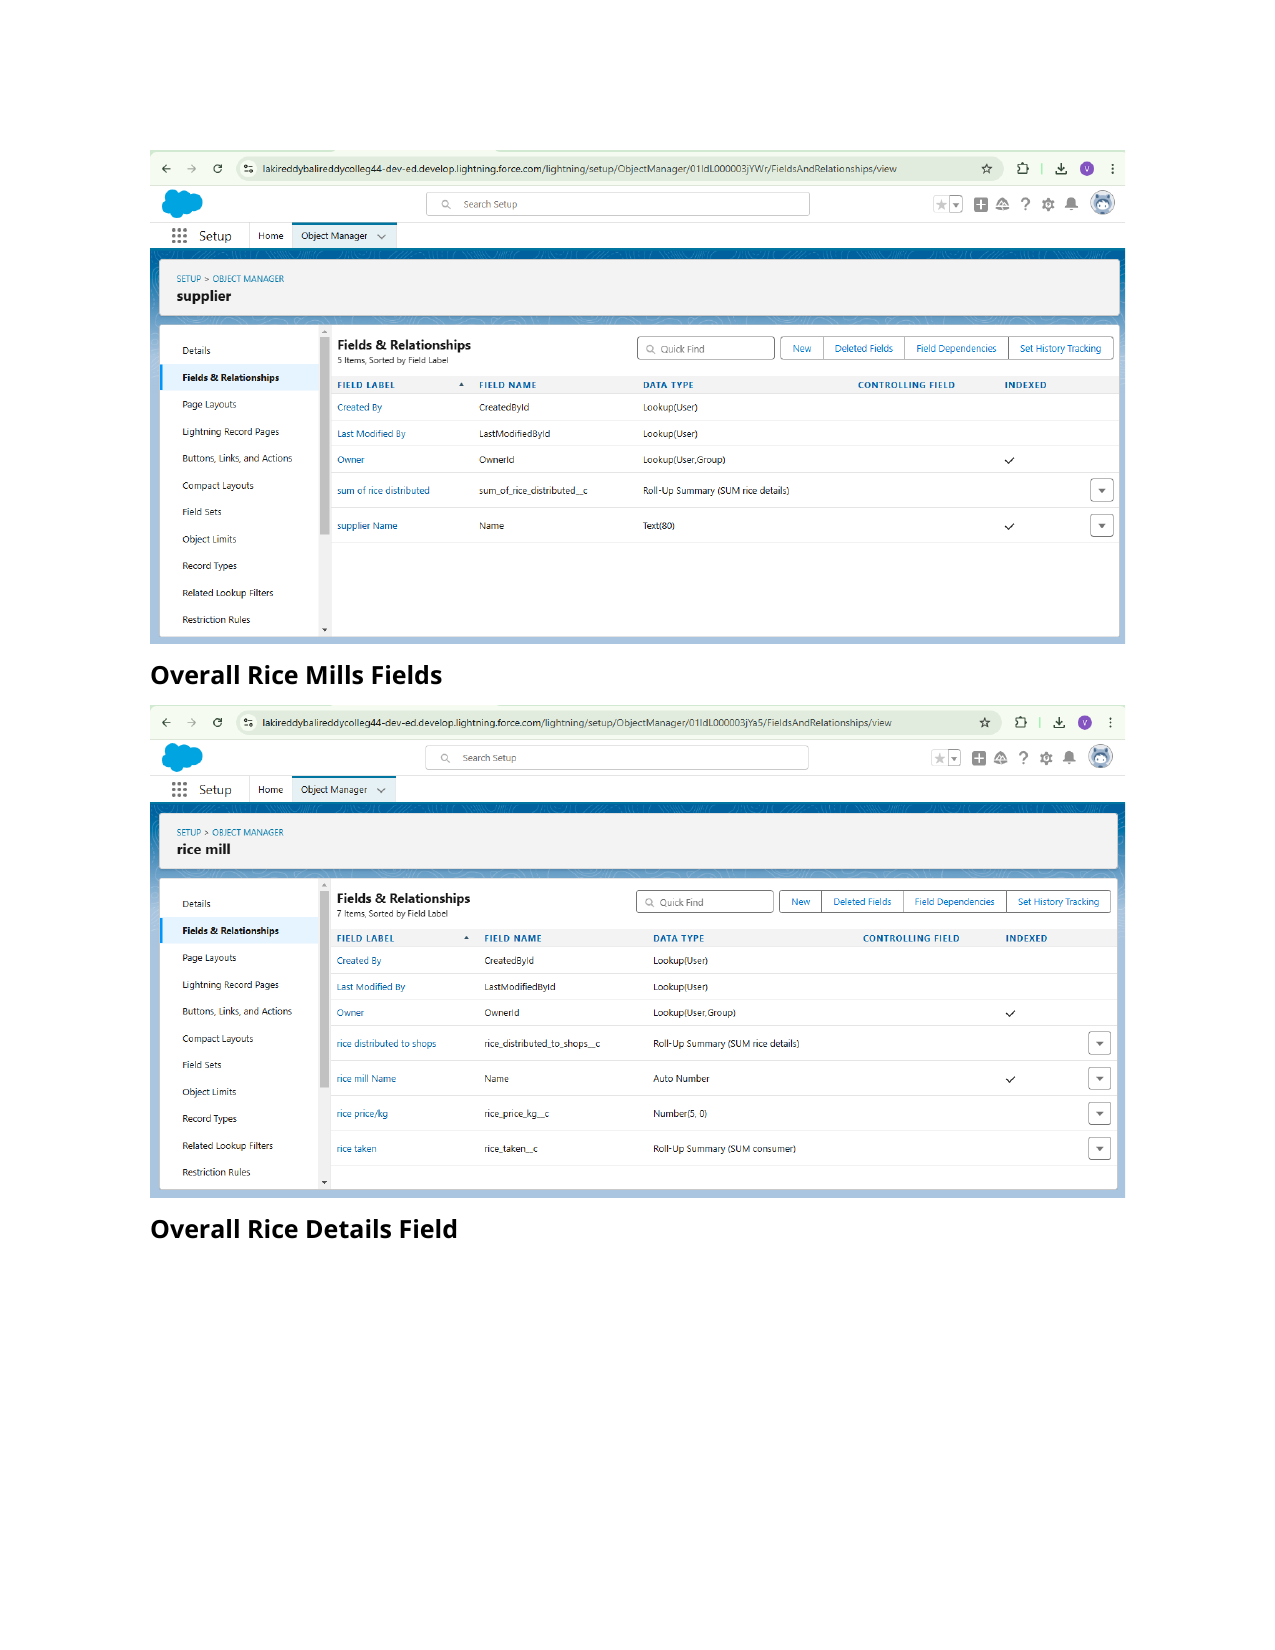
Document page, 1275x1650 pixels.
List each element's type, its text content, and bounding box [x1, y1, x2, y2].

text Overall Rice Details Field [150, 1211, 950, 1246]
picture [150, 805, 1125, 1198]
picture [150, 150, 1125, 247]
picture [150, 705, 1125, 801]
text Overall Rice Mills Fields [150, 657, 950, 691]
picture [150, 252, 1125, 644]
